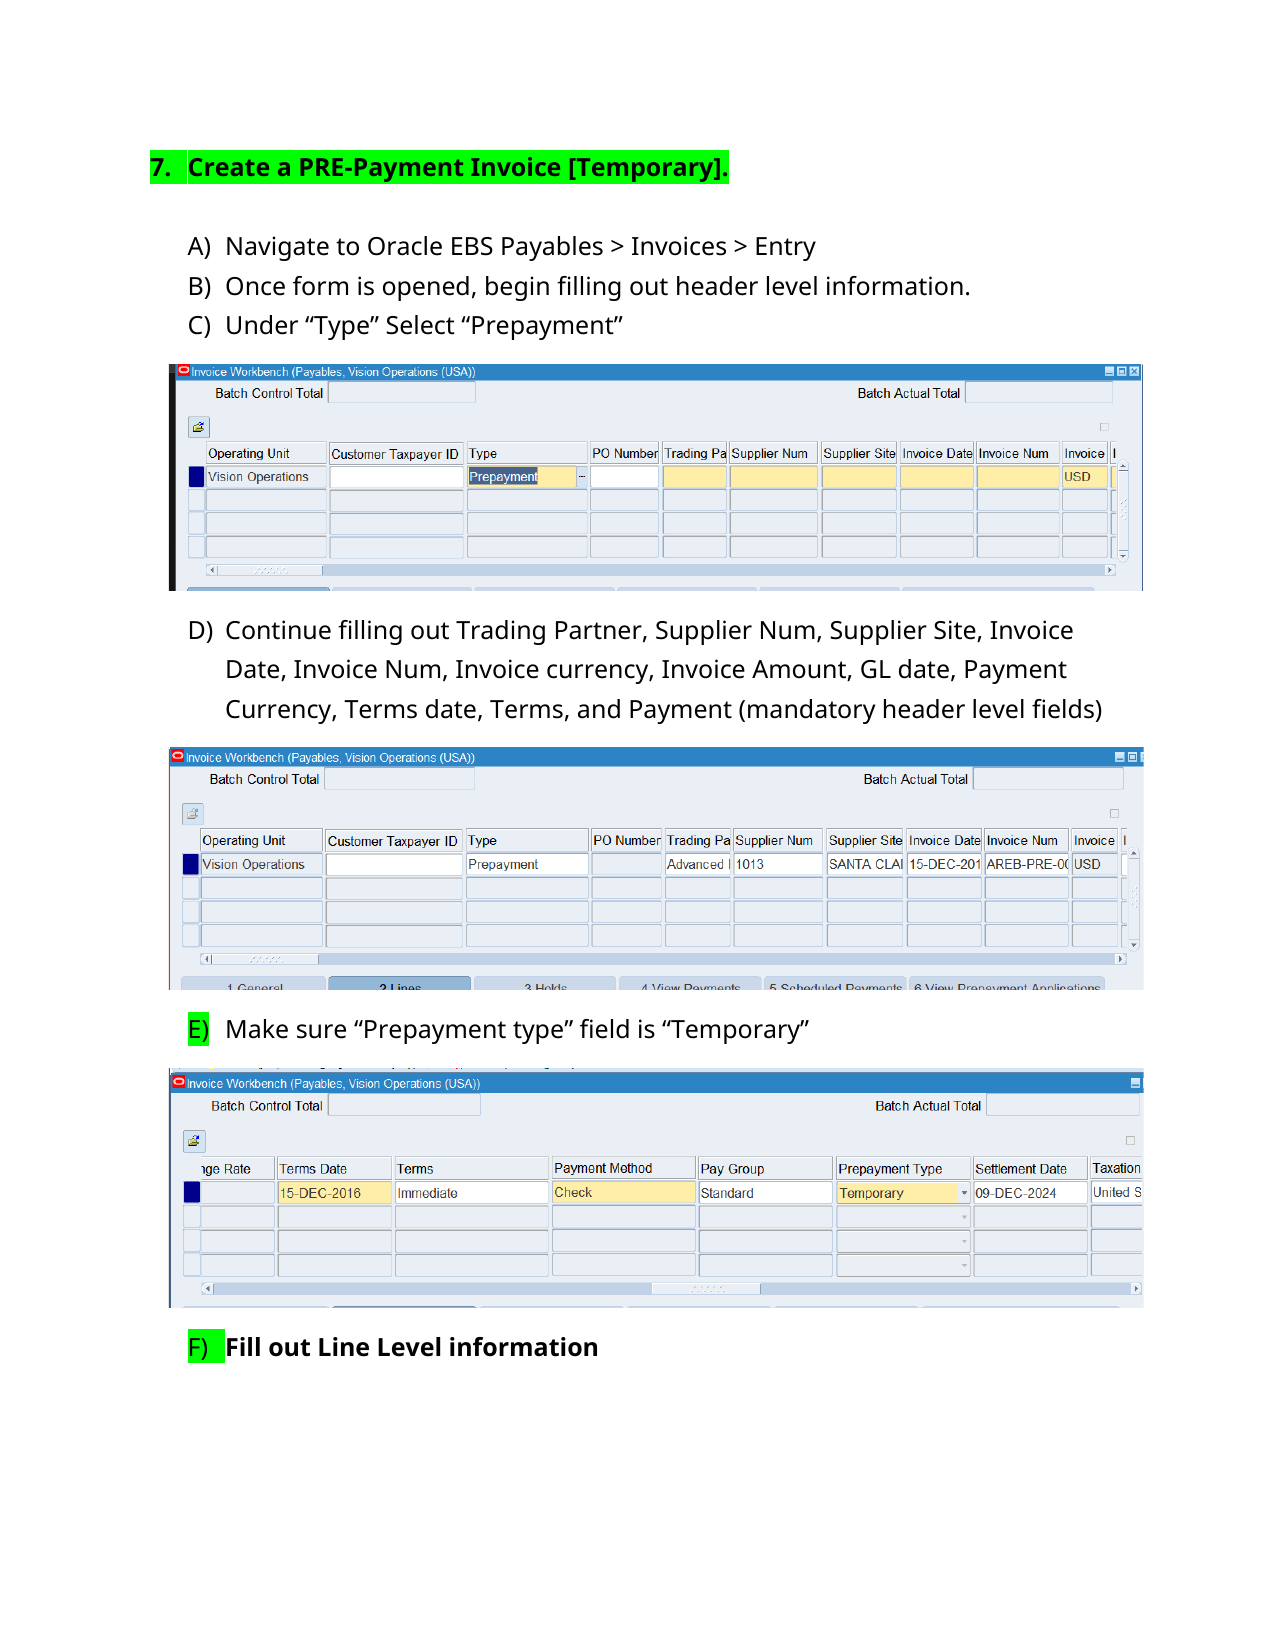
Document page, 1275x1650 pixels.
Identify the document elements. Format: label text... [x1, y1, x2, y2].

list Under “Type” Select “Prepayment” [187, 308, 1125, 342]
list Navigate to Oracle EBS Payables > Invoices > Entry [187, 229, 1125, 263]
list Once form is opened, begin filling out header level information. [187, 268, 1125, 302]
list Continue filling out Trading Partner, Supplier Num, Supplier Site, Invoice Date, Invoice Num, Invoice currency, Invoice Amount, GL date, Payment Currency, Terms date, Terms, and Payment (mandatory header level fields) [187, 613, 1125, 726]
list Fill out Line Level information [225, 1329, 1125, 1363]
list Create a PRE-Payment Invoice [Temporary]. [150, 150, 1125, 223]
list Make sure “Prepayment type” field is “Temporary” [209, 1012, 1125, 1046]
